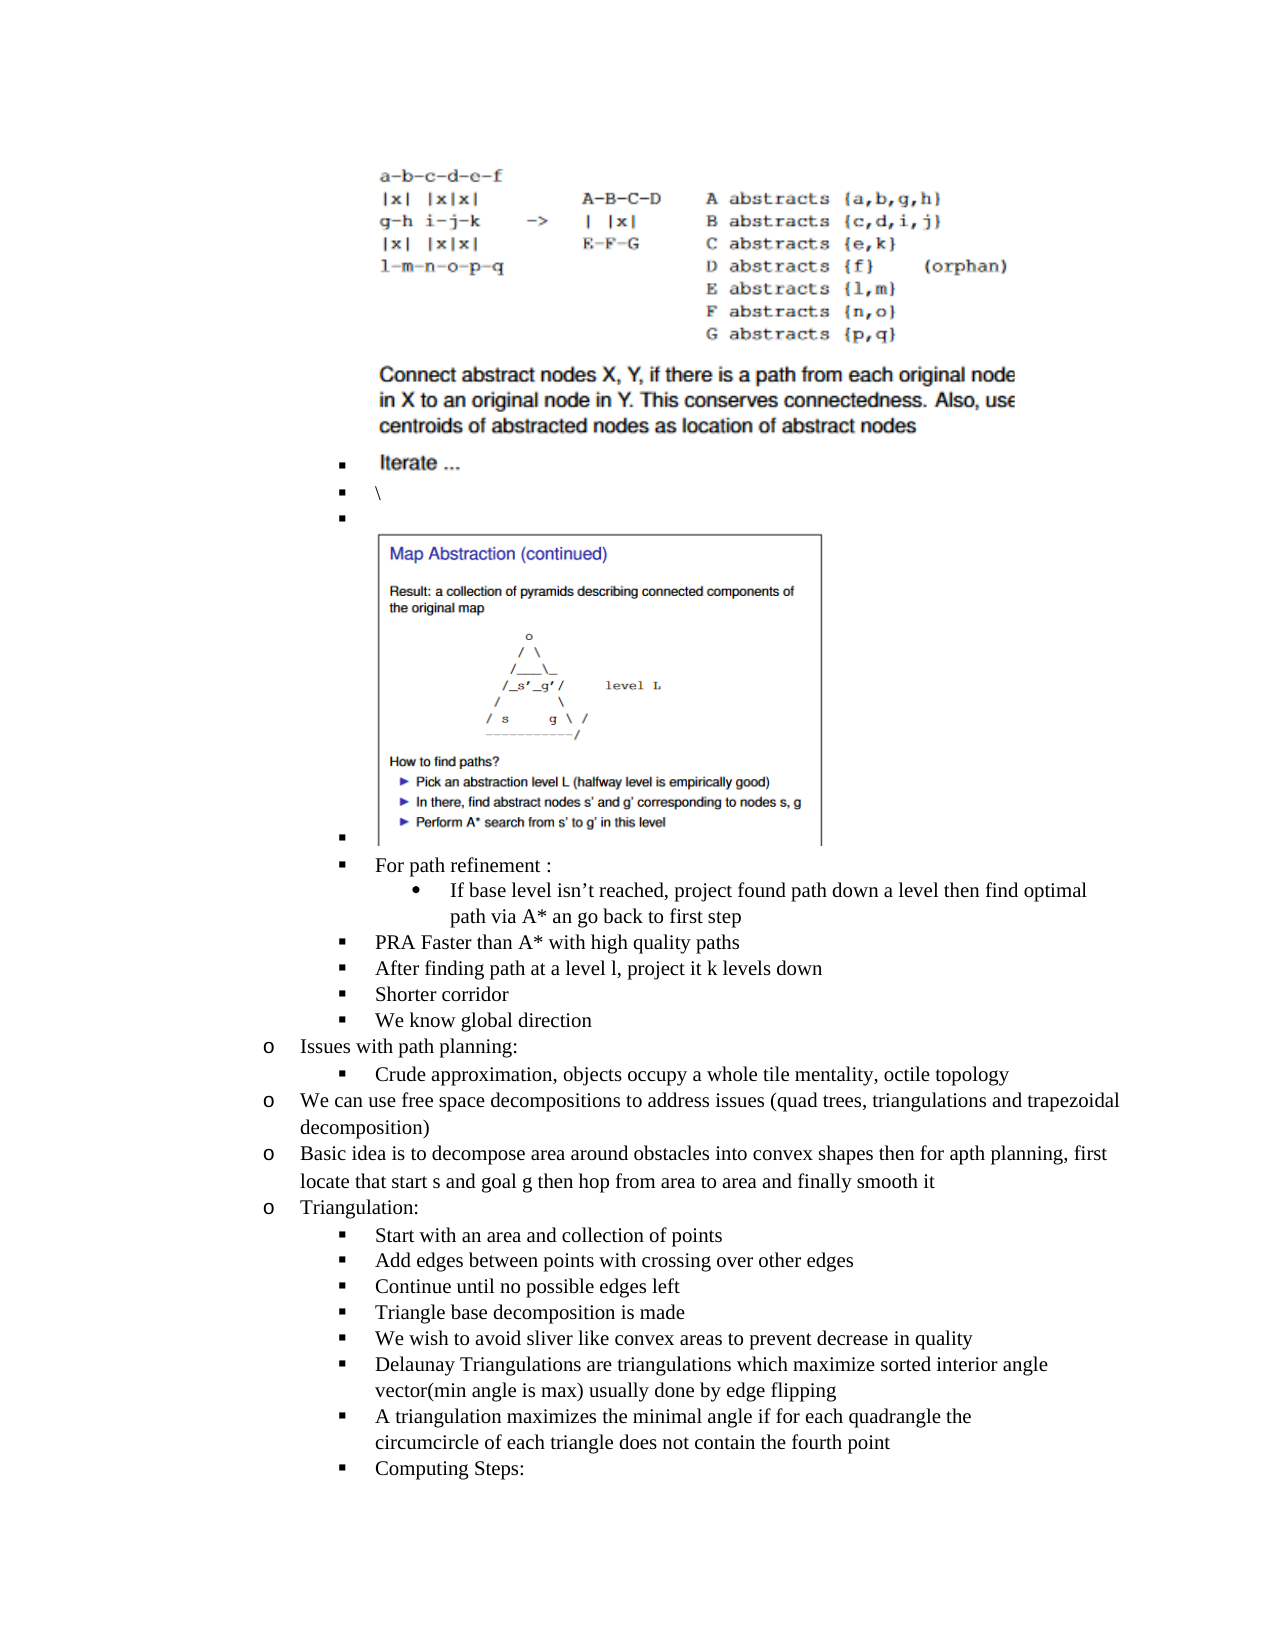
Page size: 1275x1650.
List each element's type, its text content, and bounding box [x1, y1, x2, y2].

list Shorter corridor [337, 982, 1125, 1006]
list Triangulation: [262, 1195, 1125, 1221]
list Continue until no possible edges left [337, 1274, 1125, 1298]
list Crude approximation, objects occupy a whole tile mentality, octile topology [337, 1062, 1125, 1086]
picture [375, 532, 827, 846]
list Delaunay Triangulations are triangulations which maximize sorted interior angle vector(min angle is max) usually done by edge flipping [337, 1352, 1125, 1402]
list We can use free space decompositions to address issues (quad trees, triangulations and trapezoidal decomposition) [262, 1088, 1125, 1139]
list We know global direction [337, 1008, 1125, 1032]
list Triangle base decomposition is made [337, 1300, 1125, 1324]
list Issues with path planning: [262, 1034, 1125, 1060]
list \ [337, 481, 1125, 505]
list After finding path at a level l, project it k levels down [337, 956, 1125, 980]
list Add edges between points with crossing over other edges [337, 1248, 1125, 1272]
list For path refinement : [337, 852, 1125, 877]
picture [375, 150, 1015, 474]
list A triangulation maximizes the minimal angle if for each quadrangle the circumcircle of each triangle does not contain the fourth point [337, 1404, 1125, 1454]
list Start with an area and collection of points [337, 1222, 1125, 1247]
list We wish to avoid sliver like convex areas to prevent decrease in quality [337, 1326, 1125, 1350]
list If base level isn’t reached, project found path down a level then find optimal path via A* an go back to first step [412, 878, 1125, 928]
list Basic idea is to decompose area around obstacles into convex shapes then for apth planning, first locate that start s and goal g then hop from area to area and finally smooth it [262, 1141, 1125, 1193]
list Computing Steps: [337, 1456, 1125, 1480]
list PRA Faster than A* with high quality paths [337, 930, 1125, 954]
